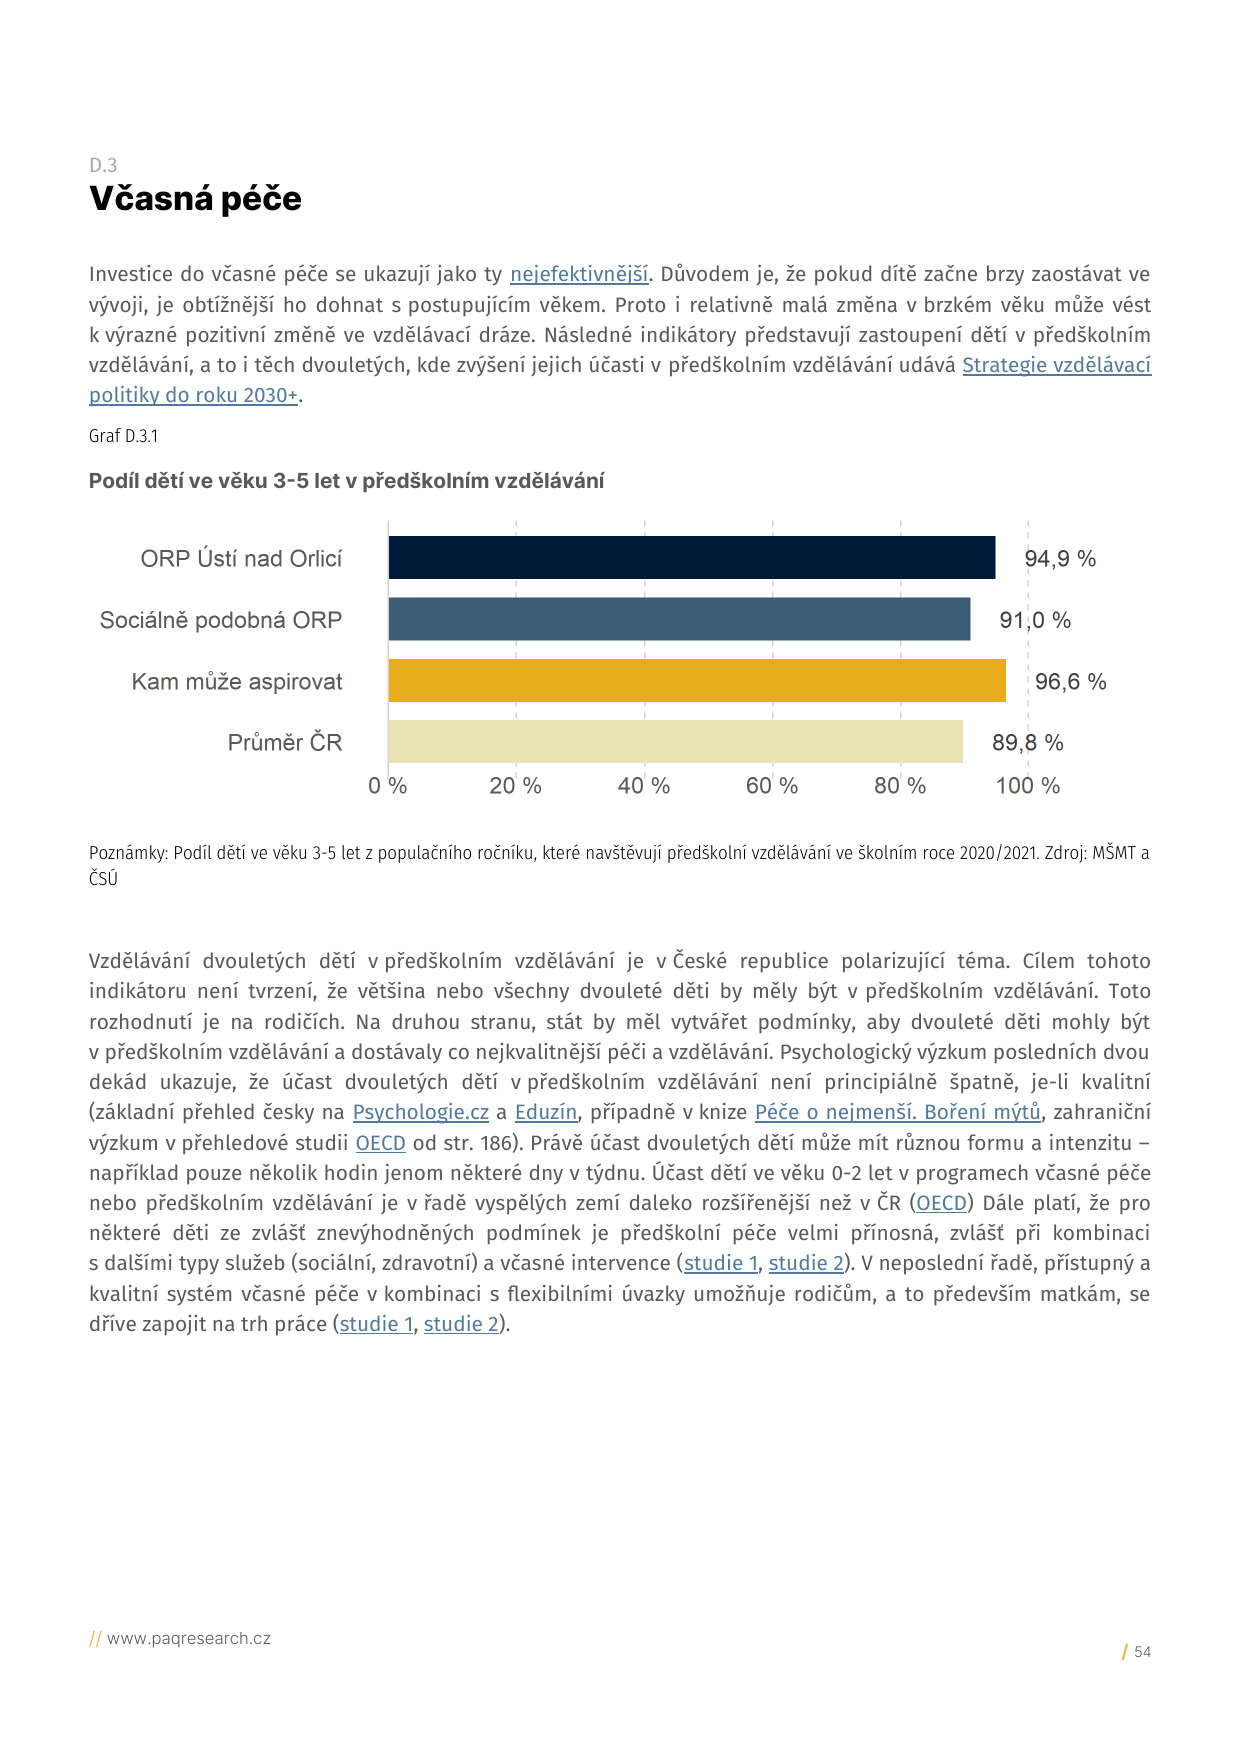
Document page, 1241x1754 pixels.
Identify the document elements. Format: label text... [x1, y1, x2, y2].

subtitle Včasná péče [89, 178, 1152, 218]
text Investice do včasné péče se ukazují jako ty nejefektivnější. Důvodem je, že pokud dítě začne brzy zaostávat ve vývoji, je obtížnější ho dohnat s postupujícím věkem. Proto i relativně malá změna v brzkém věku může vést k výrazné pozitivní změně ve vzdělávací dráze. Následné indikátory představují zastoupení dětí v předškolním vzdělávání, a to i těch dvouletých, kde zvýšení jejich účasti v předškolním vzdělávání udává Strategie vzdělávací politiky do roku 2030+. [89, 257, 1152, 408]
text Poznámky: Podíl dětí ve věku 3-5 let z populačního ročníku, které navštěvují předškolní vzdělávání ve školním roce 2020/2021. Zdroj: MŠMT a ČSÚ [89, 842, 1152, 890]
text Podíl dětí ve věku 3-5 let v předškolním vzdělávání [89, 463, 1152, 493]
picture [88, 493, 1139, 825]
text D.3 [89, 148, 1152, 178]
text Vzdělávání dvouletých dětí v předškolním vzdělávání je v České republice polarizující téma. Cílem tohoto indikátoru není tvrzení, že většina nebo všechny dvouleté děti by měly být v předškolním vzdělávání. Toto rozhodnutí je na rodičích. Na druhou stranu, stát by měl vytvářet podmínky, aby dvouleté děti mohly být v předškolním vzdělávání a dostávaly co nejkvalitnější péči a vzdělávání. Psychologický výzkum posledních dvou dekád ukazuje, že účast dvouletých dětí v předškolním vzdělávání není principiálně špatně, je-li kvalitní (základní přehled česky na Psychologie.cz a Eduzín, případně v knize Péče o nejmenší. Boření mýtů, zahraniční výzkum v přehledové studii OECD od str. 186). Právě účast dvouletých dětí může mít různou formu a intenzitu – například pouze několik hodin jenom některé dny v týdnu. Účast dětí ve věku 0-2 let v programech včasné péče nebo předškolním vzdělávání je v řadě vyspělých zemí daleko rozšířenější než v ČR (OECD) Dále platí, že pro některé děti ze zvlášť znevýhodněných podmínek je předškolní péče velmi přínosná, zvlášť při kombinaci s dalšími typy služeb (sociální, zdravotní) a včasné intervence (studie 1, studie 2). V neposlední řadě, přístupný a kvalitní systém včasné péče v kombinaci s flexibilními úvazky umožňuje rodičům, a to především matkám, se dříve zapojit na trh práce (studie 1, studie 2). [89, 944, 1152, 1337]
text Graf D.3.1 [89, 425, 1152, 447]
